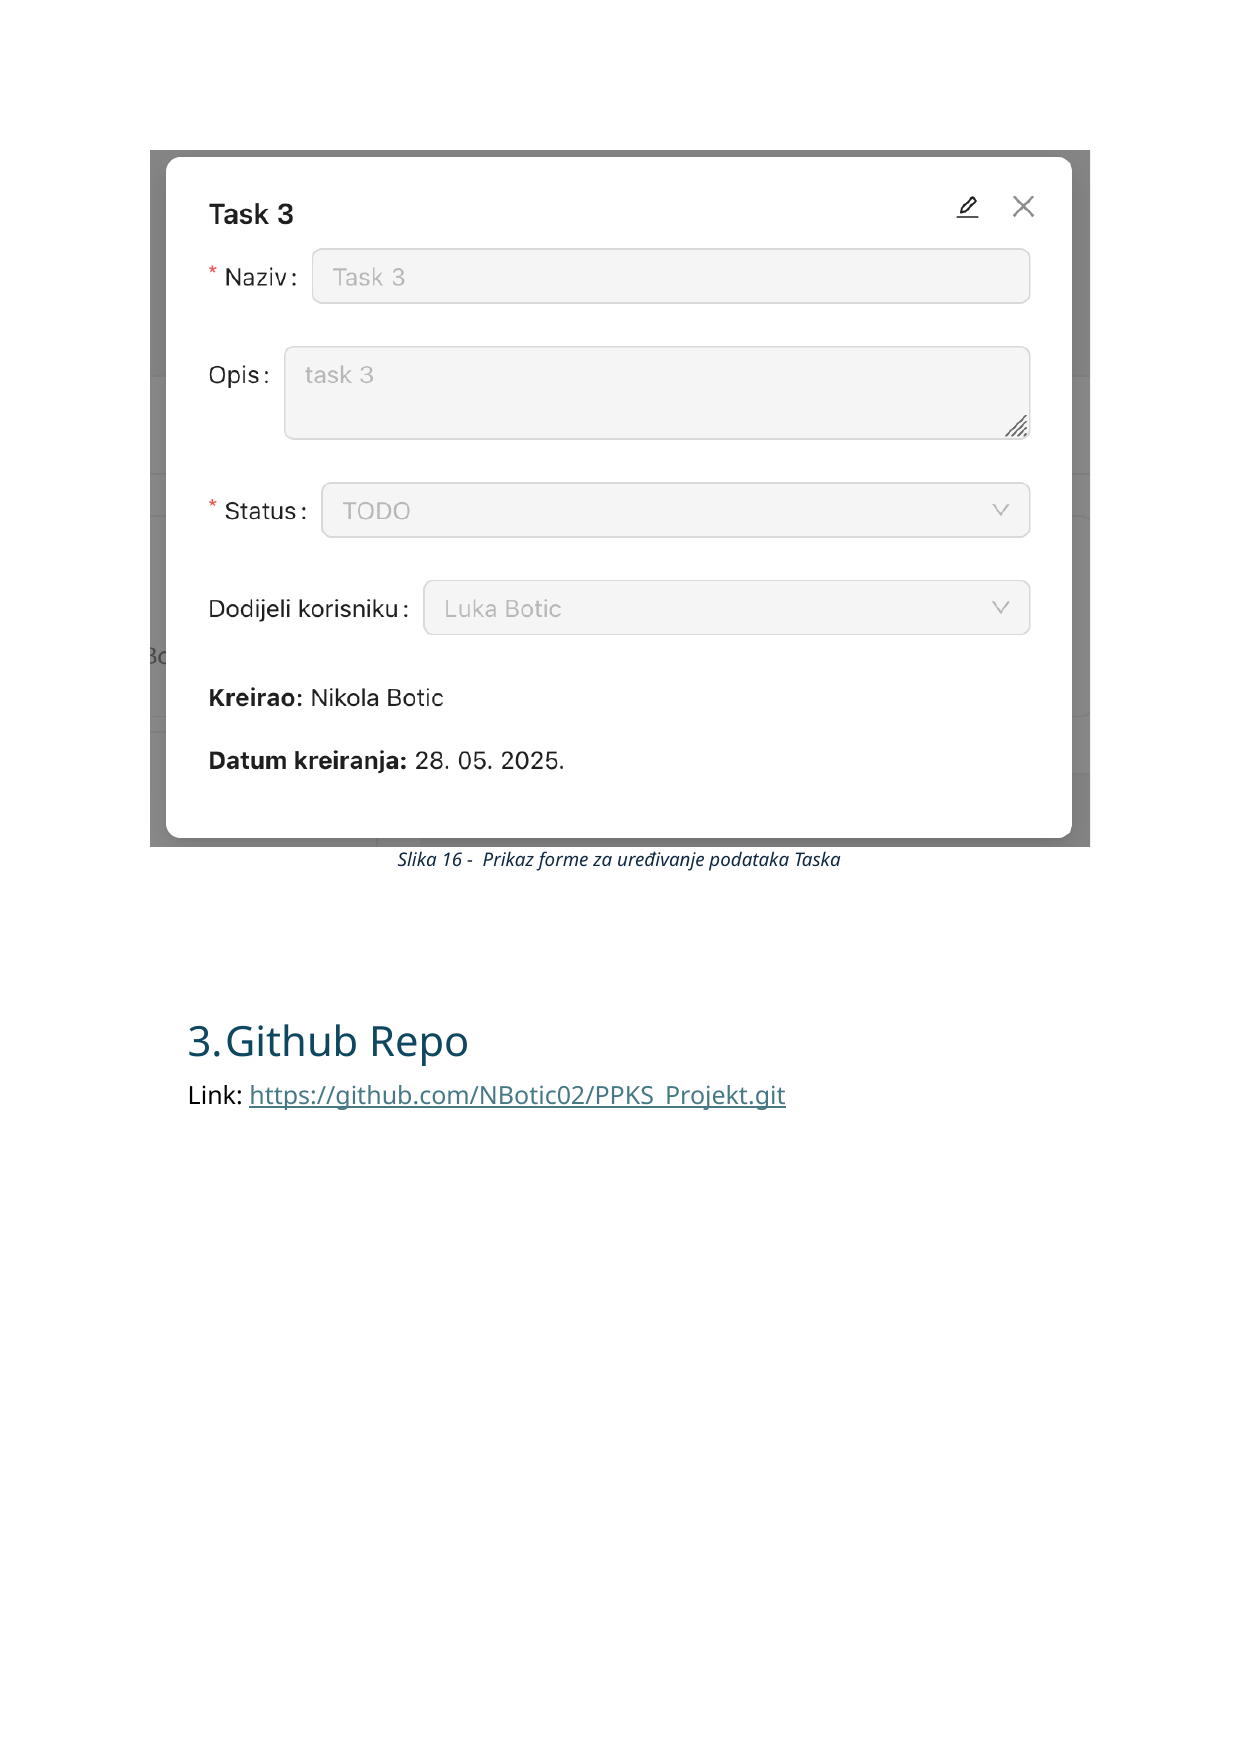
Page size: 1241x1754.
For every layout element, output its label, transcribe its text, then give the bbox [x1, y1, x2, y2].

picture [150, 150, 1091, 847]
subtitle Github Repo [187, 1012, 1090, 1069]
text Slika 16 - Prikaz forme za uređivanje podataka Taska [150, 847, 1090, 872]
text Link: https://github.com/NBotic02/PPKS_Projekt.git [150, 1077, 1090, 1111]
